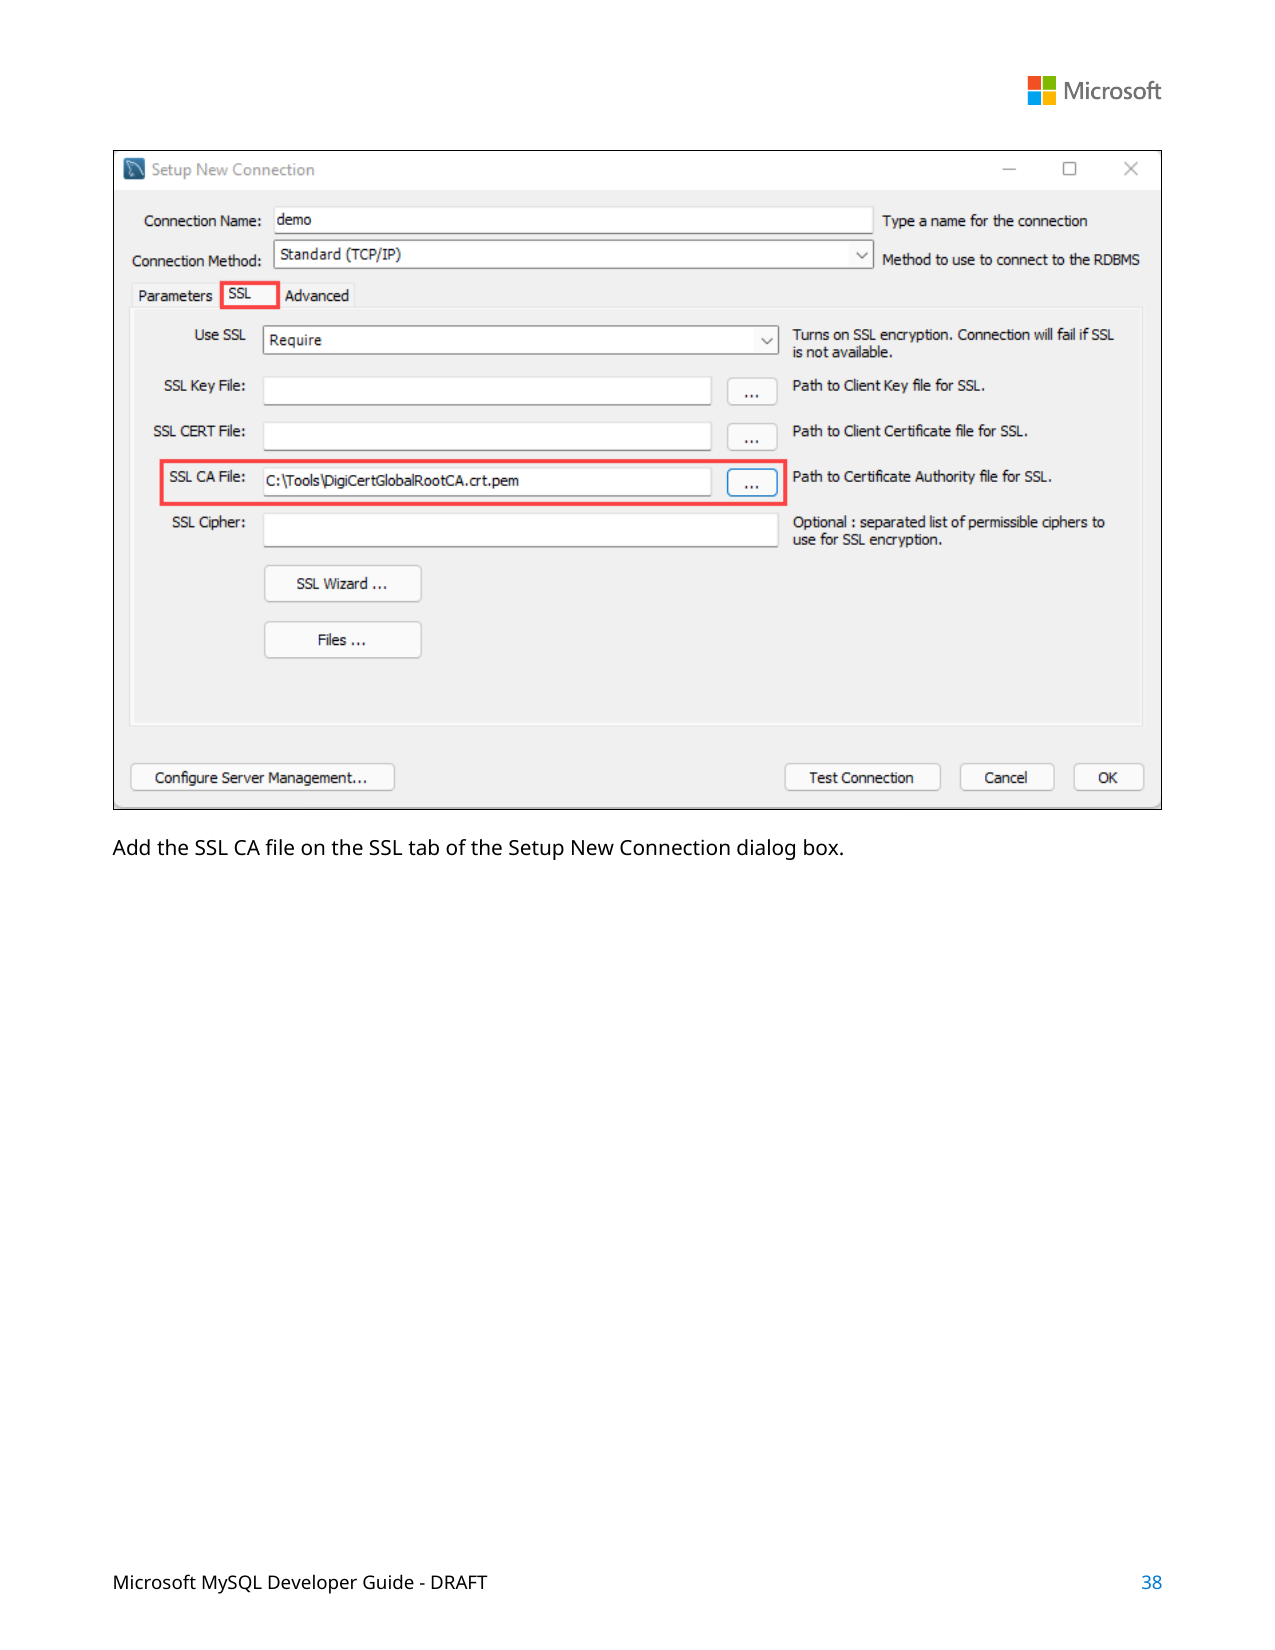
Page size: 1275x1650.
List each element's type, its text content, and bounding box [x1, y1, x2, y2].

text Add the SSL CA file on the SSL tab of the Setup New Connection dialog box. [112, 833, 1162, 862]
picture [1026, 75, 1163, 107]
picture [114, 151, 1161, 809]
